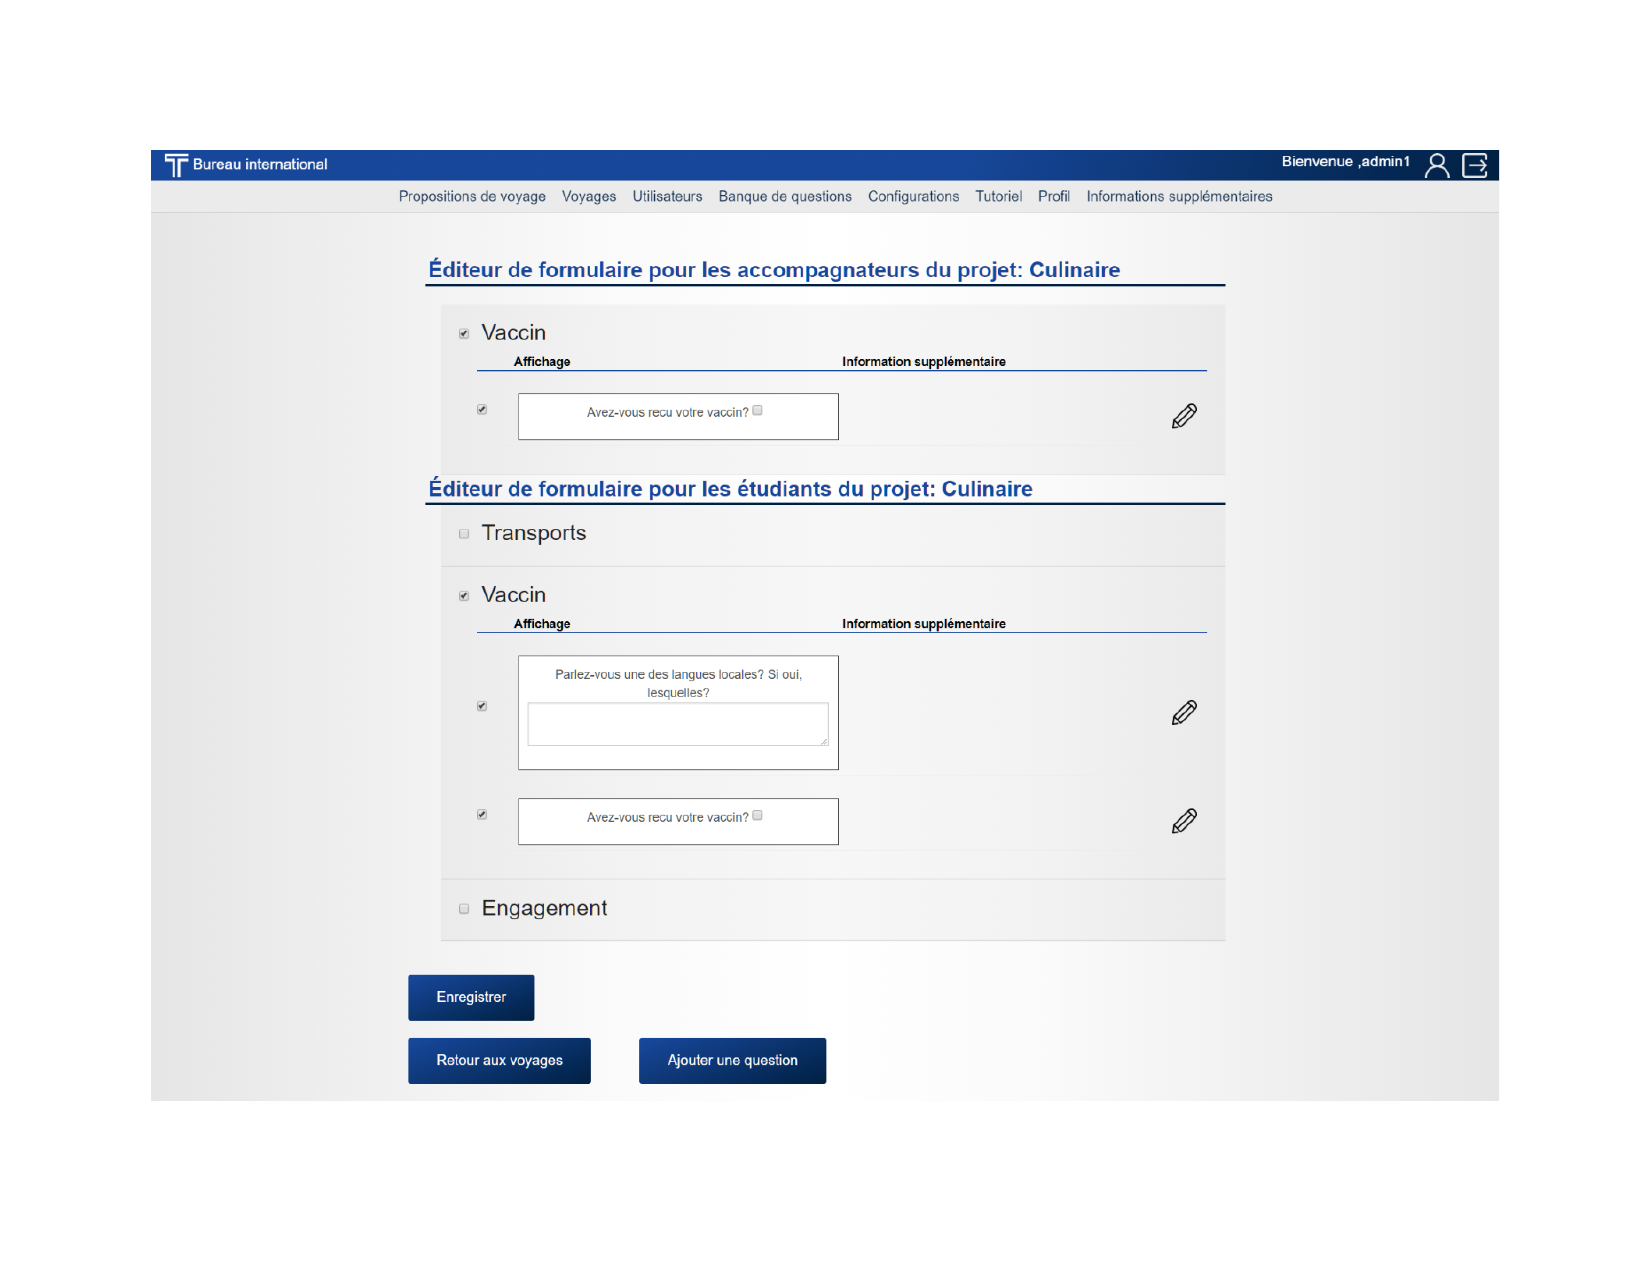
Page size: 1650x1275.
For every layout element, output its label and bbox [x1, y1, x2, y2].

picture [151, 150, 1500, 1101]
